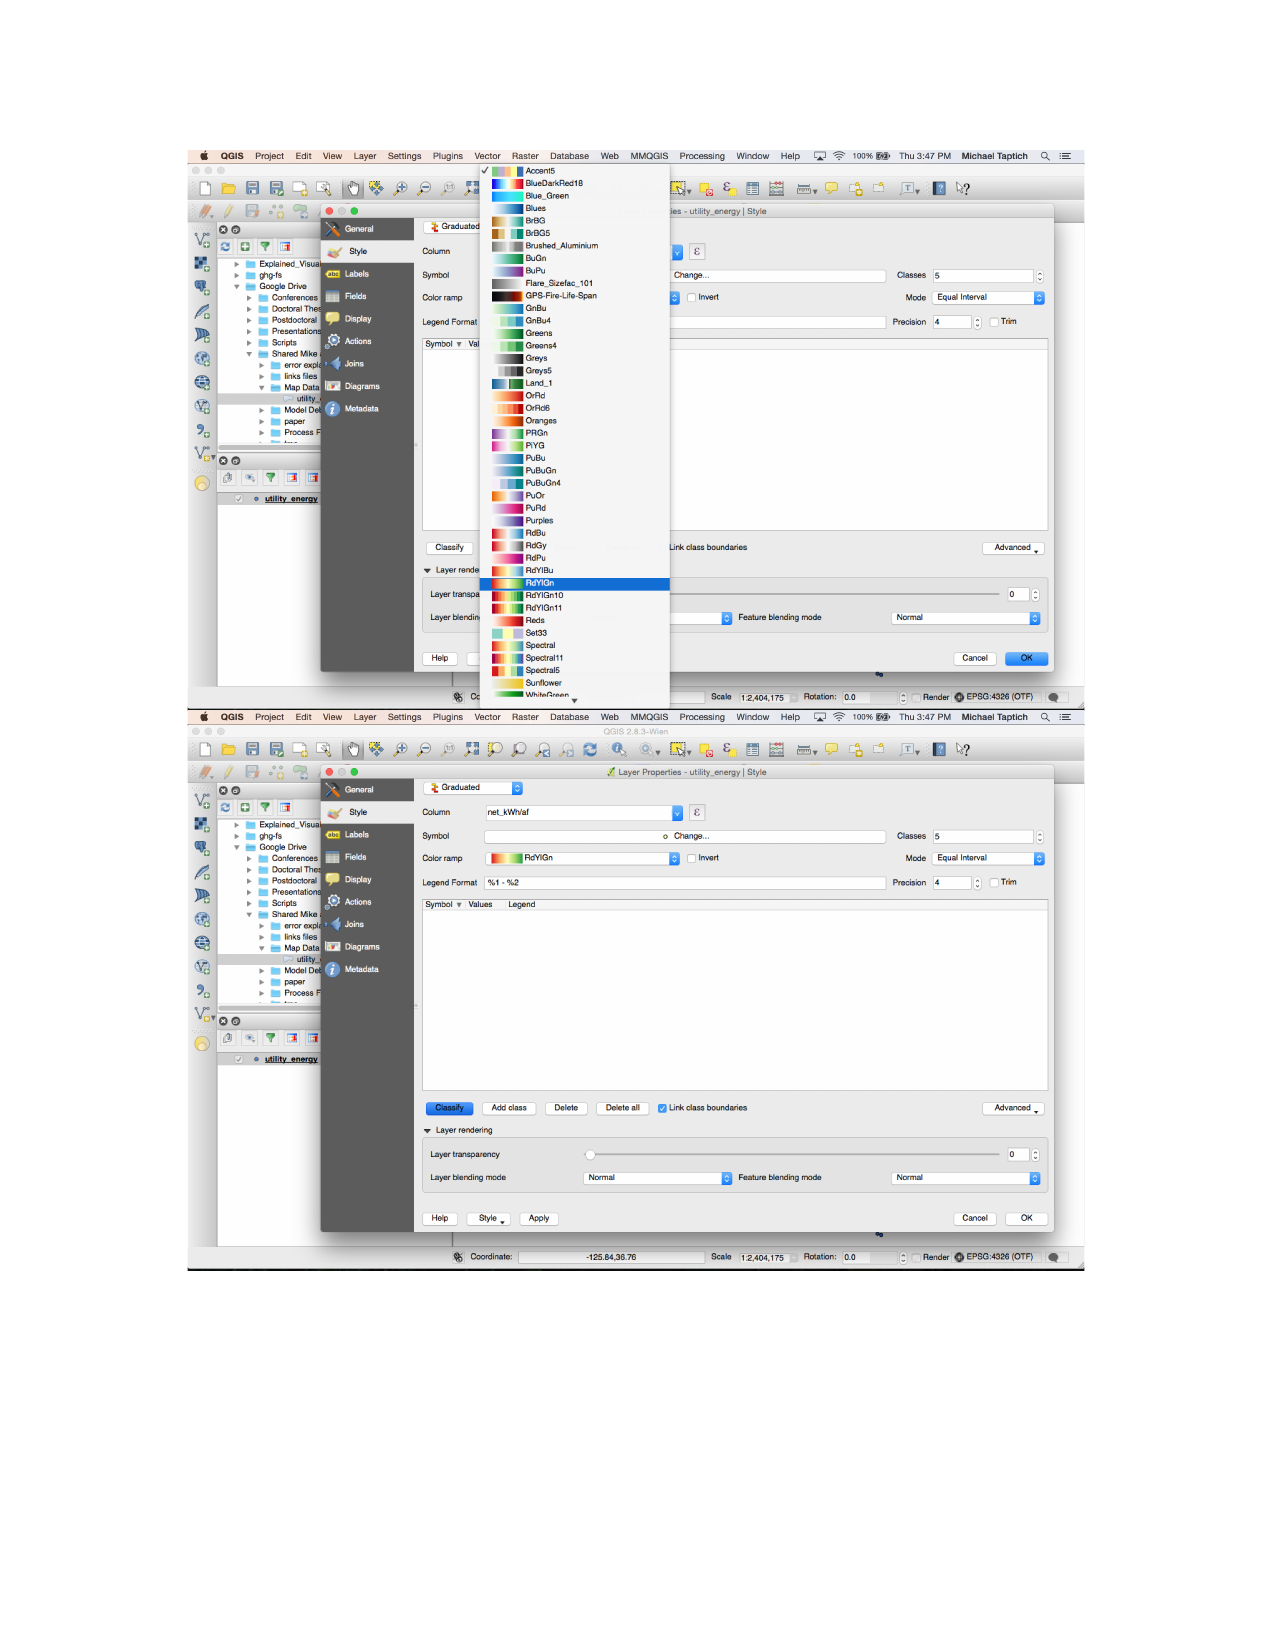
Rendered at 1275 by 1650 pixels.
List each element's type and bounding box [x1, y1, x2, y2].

picture [187, 150, 1085, 1271]
